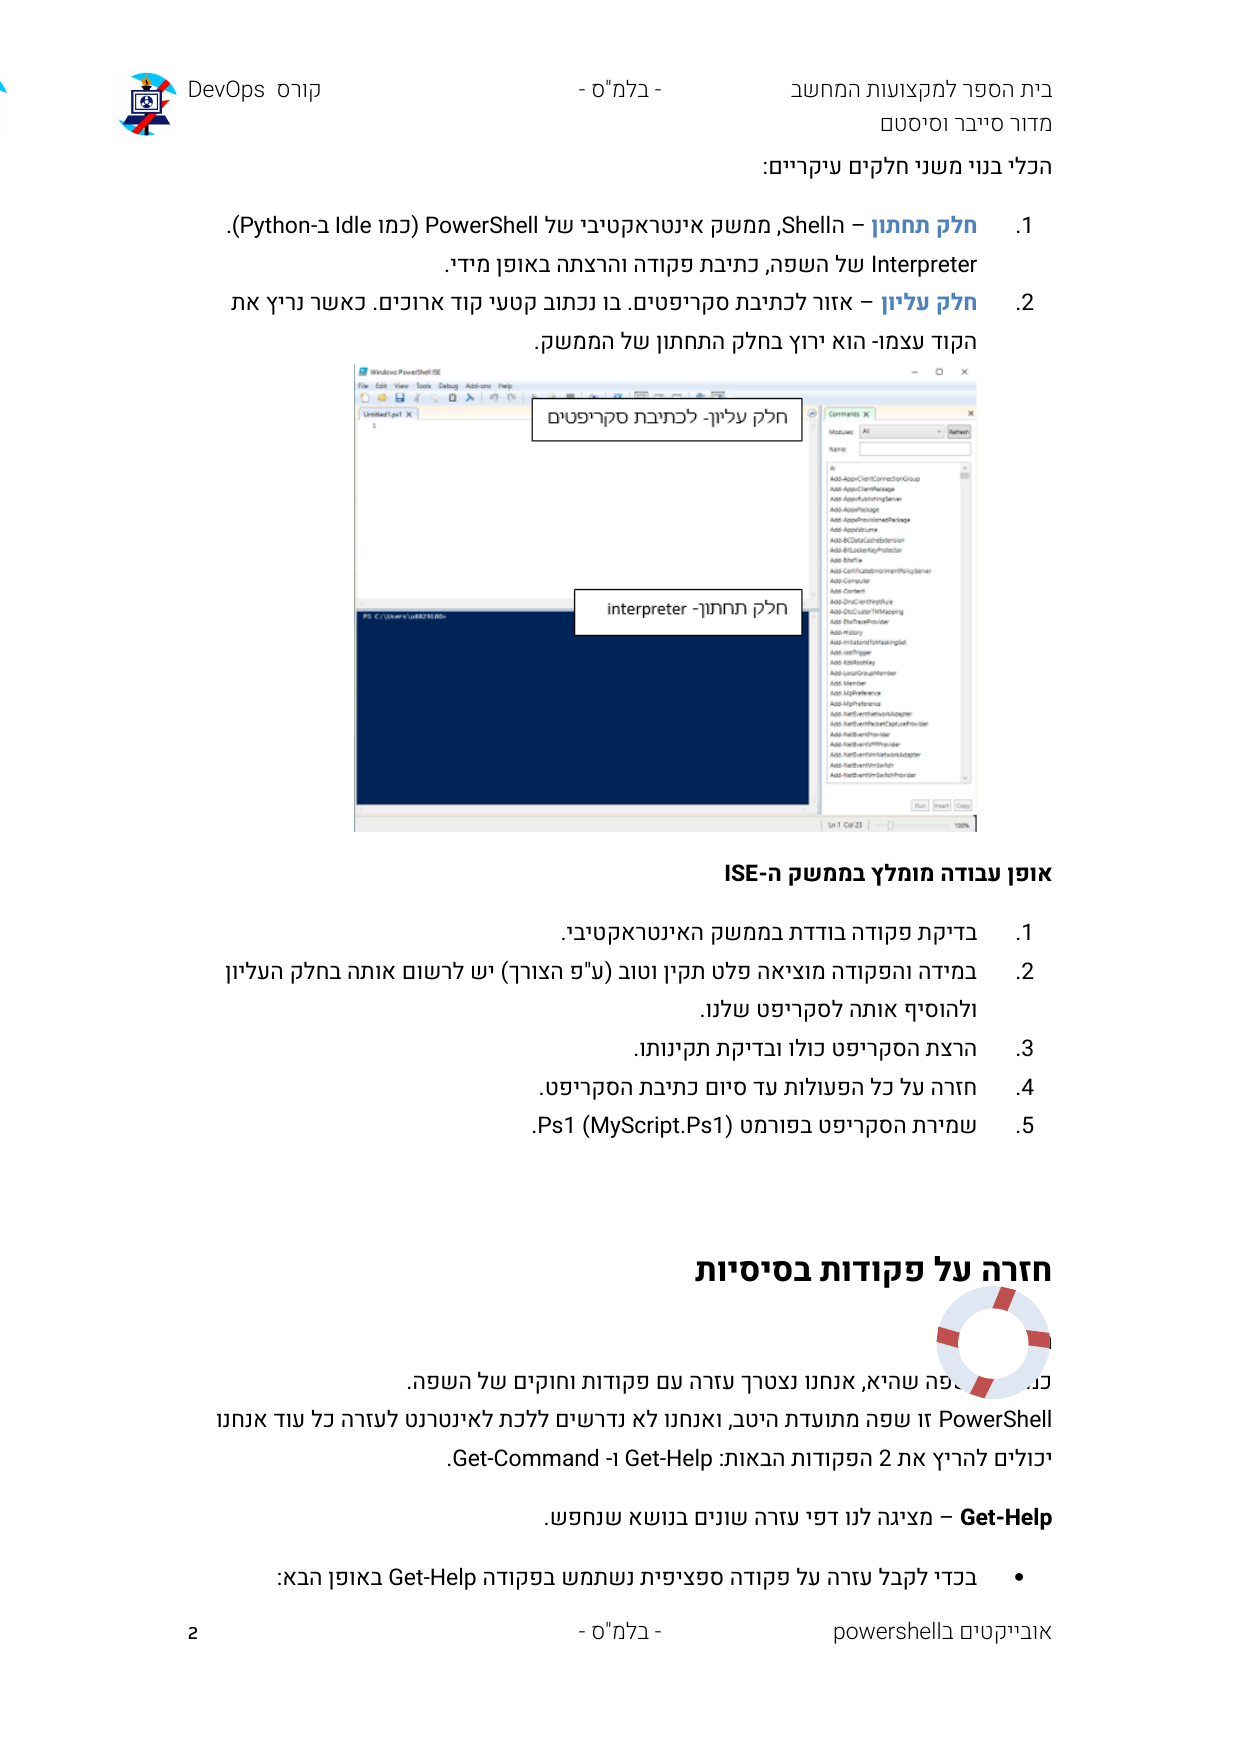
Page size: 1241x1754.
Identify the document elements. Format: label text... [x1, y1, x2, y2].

picture [354, 363, 978, 832]
picture [0, 69, 10, 135]
list בכדי לקבל עזרה על פקודה ספציפית נשתמש בפקודה Get-Help באופן הבא: [187, 1561, 1015, 1595]
text חזרה על פקודות בסיסיות [187, 1246, 1053, 1295]
list חלק תחתון – הShell, ממשק אינטראקטיבי של PowerShell (כמו Idle ב-Python). Interpreter של השפה, כתיבת פקודה והרצתה באופן מידי. [223, 209, 1015, 282]
list שמירת הסקריפט בפורמט Ps1 (MyScript.Ps1). [223, 1109, 1015, 1143]
list במידה והפקודה מוציאה פלט תקין וטוב (ע"פ הצורך) יש לרשום אותה בחלק העליון ולהוסיף אותה לסקריפט שלנו. [223, 955, 1015, 1027]
text הכלי בנוי משני חלקים עיקריים: [223, 150, 1053, 184]
list בדיקת פקודה בודדת בממשק האינטראקטיבי. [223, 916, 1015, 950]
list הרצת הסקריפט כולו ובדיקת תקינותו. [223, 1032, 1015, 1066]
picture [113, 71, 180, 137]
text Get-Help – מציגה לנו דפי עזרה שונים בנושא שנחפש. [187, 1502, 1053, 1535]
text אופן עבודה מומלץ בממשק ה-ISE [223, 857, 1053, 891]
text הצילו! כמו בכל שפה שהיא, אנחנו נצטרך עזרה עם פקודות וחוקים של השפה. PowerShell זו שפה מתועדת היטב, ואנחנו לא נדרשים ללכת לאינטרנט לעזרה כל עוד אנחנו יכולים להריץ את 2 הפקודות הבאות: Get-Help ו- Get-Command. [187, 1323, 1053, 1476]
list חזרה על כל הפעולות עד סיום כתיבת הסקריפט. [223, 1071, 1015, 1104]
